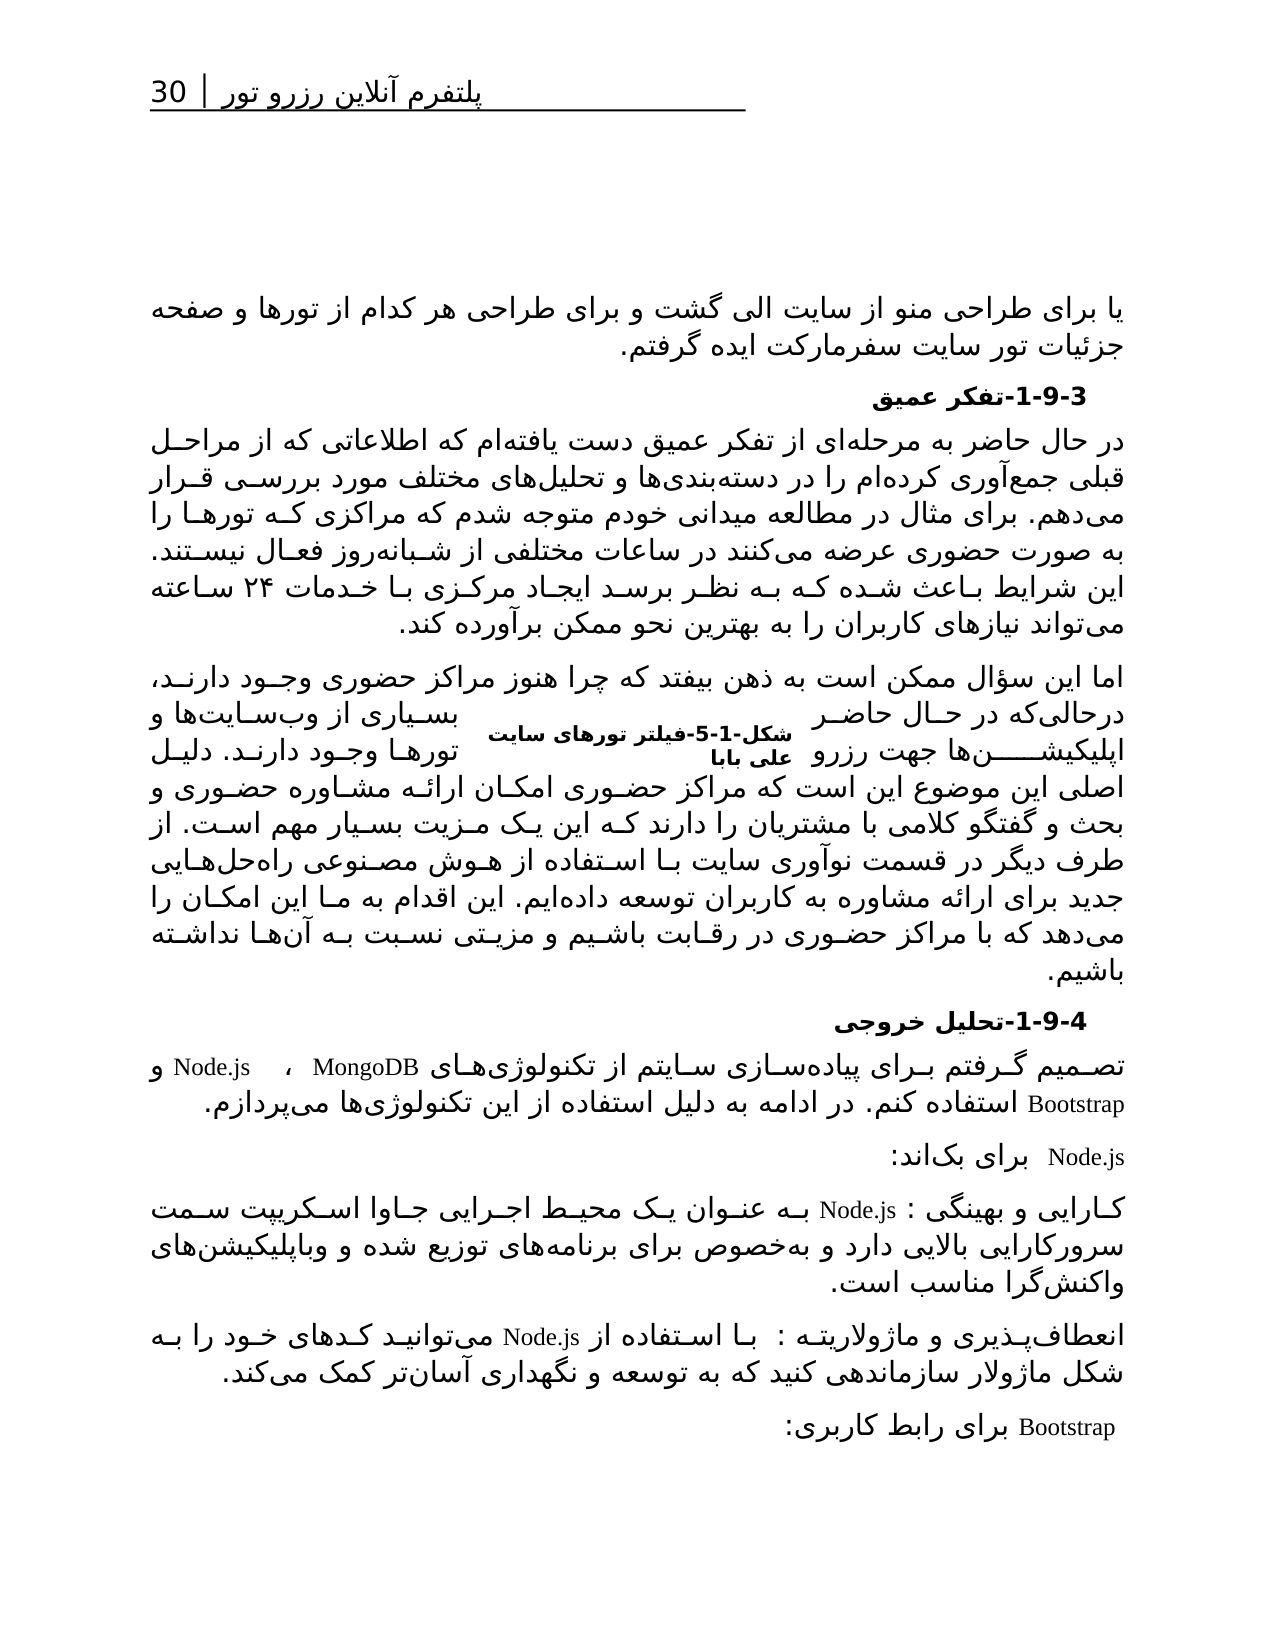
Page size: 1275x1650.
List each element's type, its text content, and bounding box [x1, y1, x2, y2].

text یا برای طراحی منو از سایت الی گشت و برای طراحی هر کدام از تورها و صفحه جزئیات تور سایت سفرمارکت ایده گرفتم. [150, 292, 1125, 362]
text Bootstrap برای رابط کاربری: [150, 1408, 1125, 1442]
text تصمیم گرفتم برای پیاده‌سازی سایتم از تکنولوژی‌های Node.js ، MongoDB و Bootstrap استفاده کنم. در ادامه به دلیل استفاده از این تکنولوژی‌ها می‌پردازم. [150, 1048, 1125, 1119]
text انعطاف‌پذیری و ماژولاریته : با استفاده از Node.js می‌توانید کدهای خود را به شکل ماژولار سازماندهی کنید که به توسعه و نگهداری آسان‌تر کمک می‌کند. [150, 1318, 1125, 1389]
text Node.js برای بک‌اند: [150, 1138, 1125, 1172]
subtitle 1-9-4-تحلیل خروجی [150, 1007, 1088, 1036]
text در حال حاضر به مرحله‌ای از تفکر عمیق دست یافته‌ام که اطلاعاتی که از مراحل قبلی جمع‌آوری کرده‌ام را در دسته‌بندی‌ها و تحلیل‌های مختلف مورد بررسی قرار می‌دهم. برای مثال در مطالعه میدانی خودم متوجه شدم که مراکزی که تورها را به صورت حضوری عرضه می‌کنند در ساعات مختلفی از شبانه‌روز فعال نیستند. این شرایط باعث شده که به نظر برسد ایجاد مرکزی با خدمات ۲۴ ساعته می‌تواند نیازهای کاربران را به بهترین نحو ممکن برآورده کند. [150, 423, 1125, 641]
text کارایی و بهینگی : Node.js به عنوان یک محیط اجرایی جاوا اسکریپت سمت سرورکارایی بالایی دارد و به‌خصوص برای برنامه‌های توزیع شده و وباپلیکیشن‌های واکنش‌گرا مناسب است. [150, 1192, 1125, 1299]
text اما این سؤال ممکن است به ذهن بیفتد که چرا هنوز مراکز حضوری وجود دارند، درحالی‌که در حال حاضر بسیاری از وب‌سایت‌ها و اپلیکیشن‌ها جهت رزرو تورها وجود دارند. دلیل اصلی این موضوع این است که مراکز حضوری امکان ارائه مشاوره حضوری و بحث و گفتگو کلامی با مشتریان را دارند که این یک مزیت بسیار مهم است. از طرف دیگر در قسمت نوآوری سایت با استفاده از هوش مصنوعی راه‌حل‌هایی جدید برای ارائه مشاوره به کاربران توسعه داده‌ایم. این اقدام به ما این امکان را می‌دهد که با مراکز حضوری در رقابت باشیم و مزیتی نسبت به آن‌ها نداشته باشیم. [150, 660, 1125, 987]
subtitle 1-9-3-تفکر عمیق [150, 382, 1088, 411]
